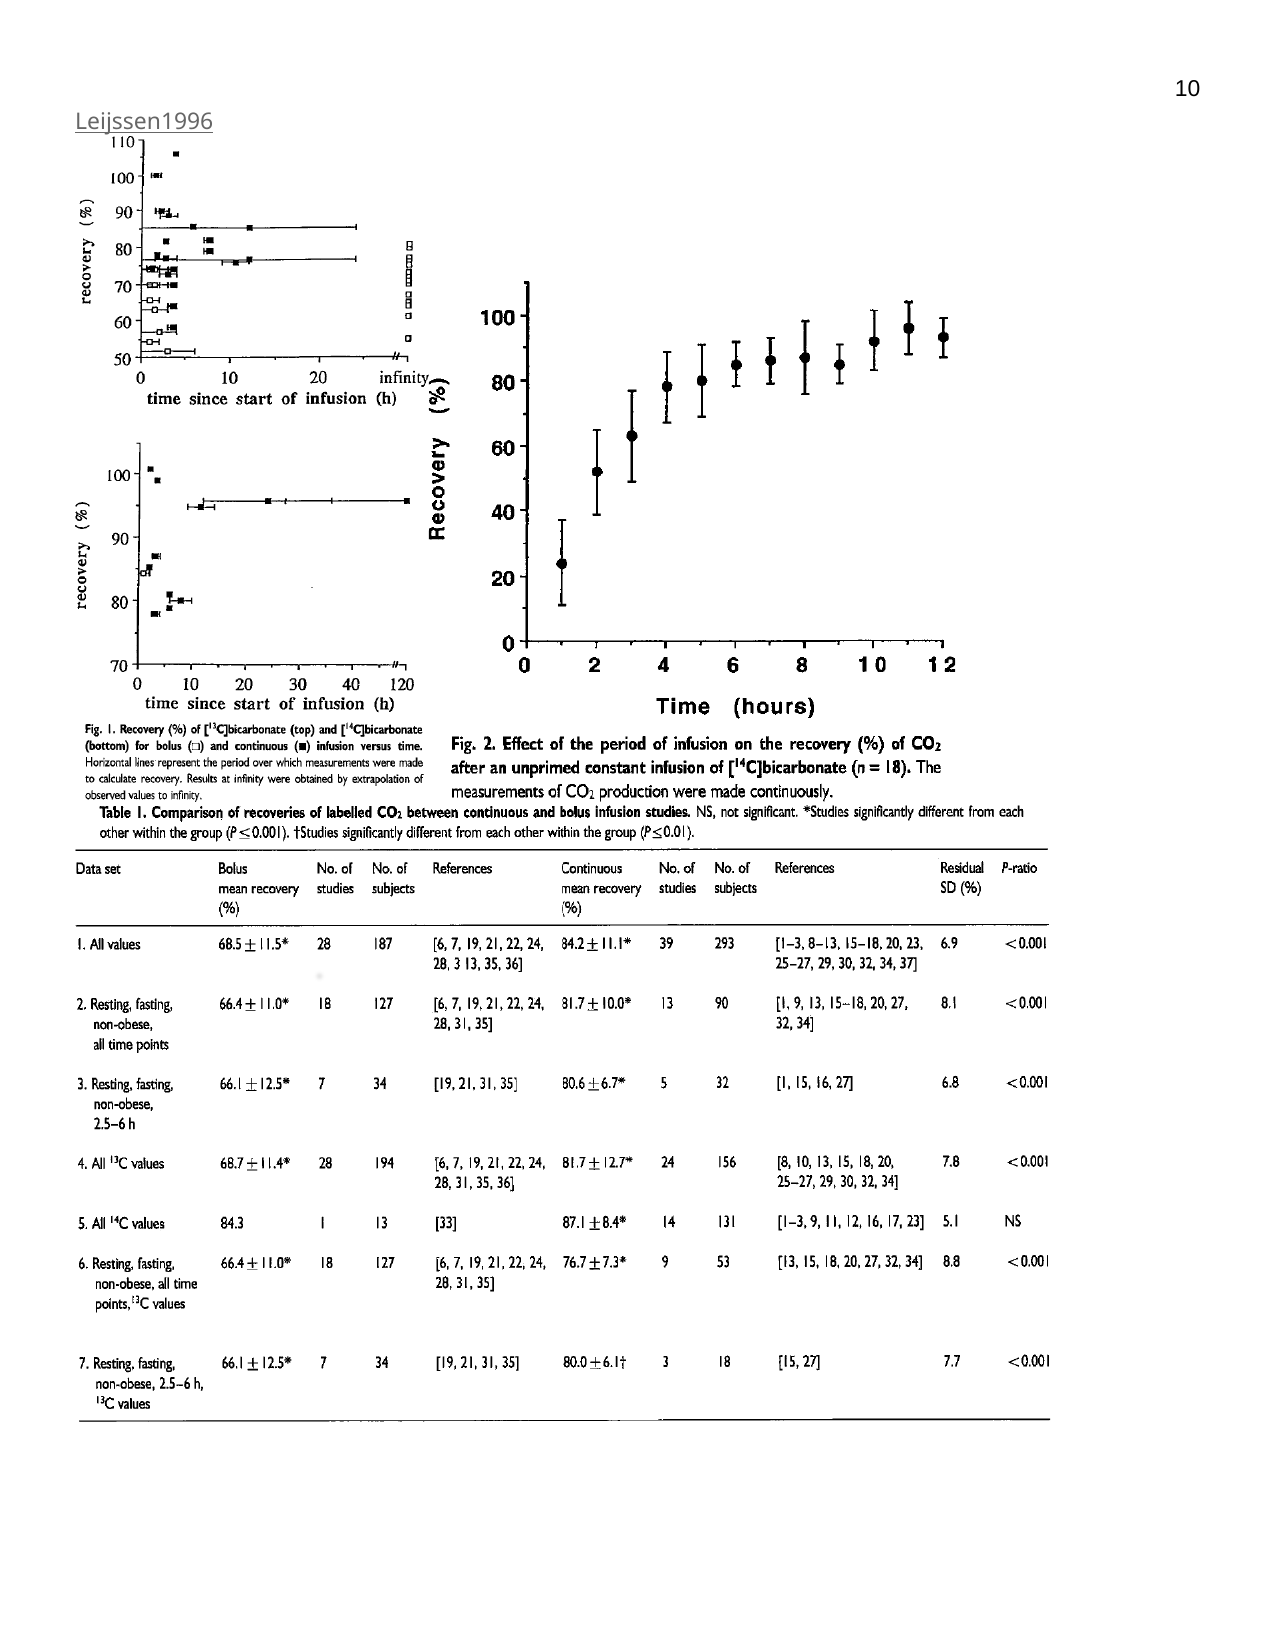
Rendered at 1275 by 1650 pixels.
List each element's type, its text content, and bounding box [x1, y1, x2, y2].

picture [75, 136, 955, 802]
subtitle Leijssen1996 [75, 105, 1200, 136]
picture [75, 805, 1050, 1422]
